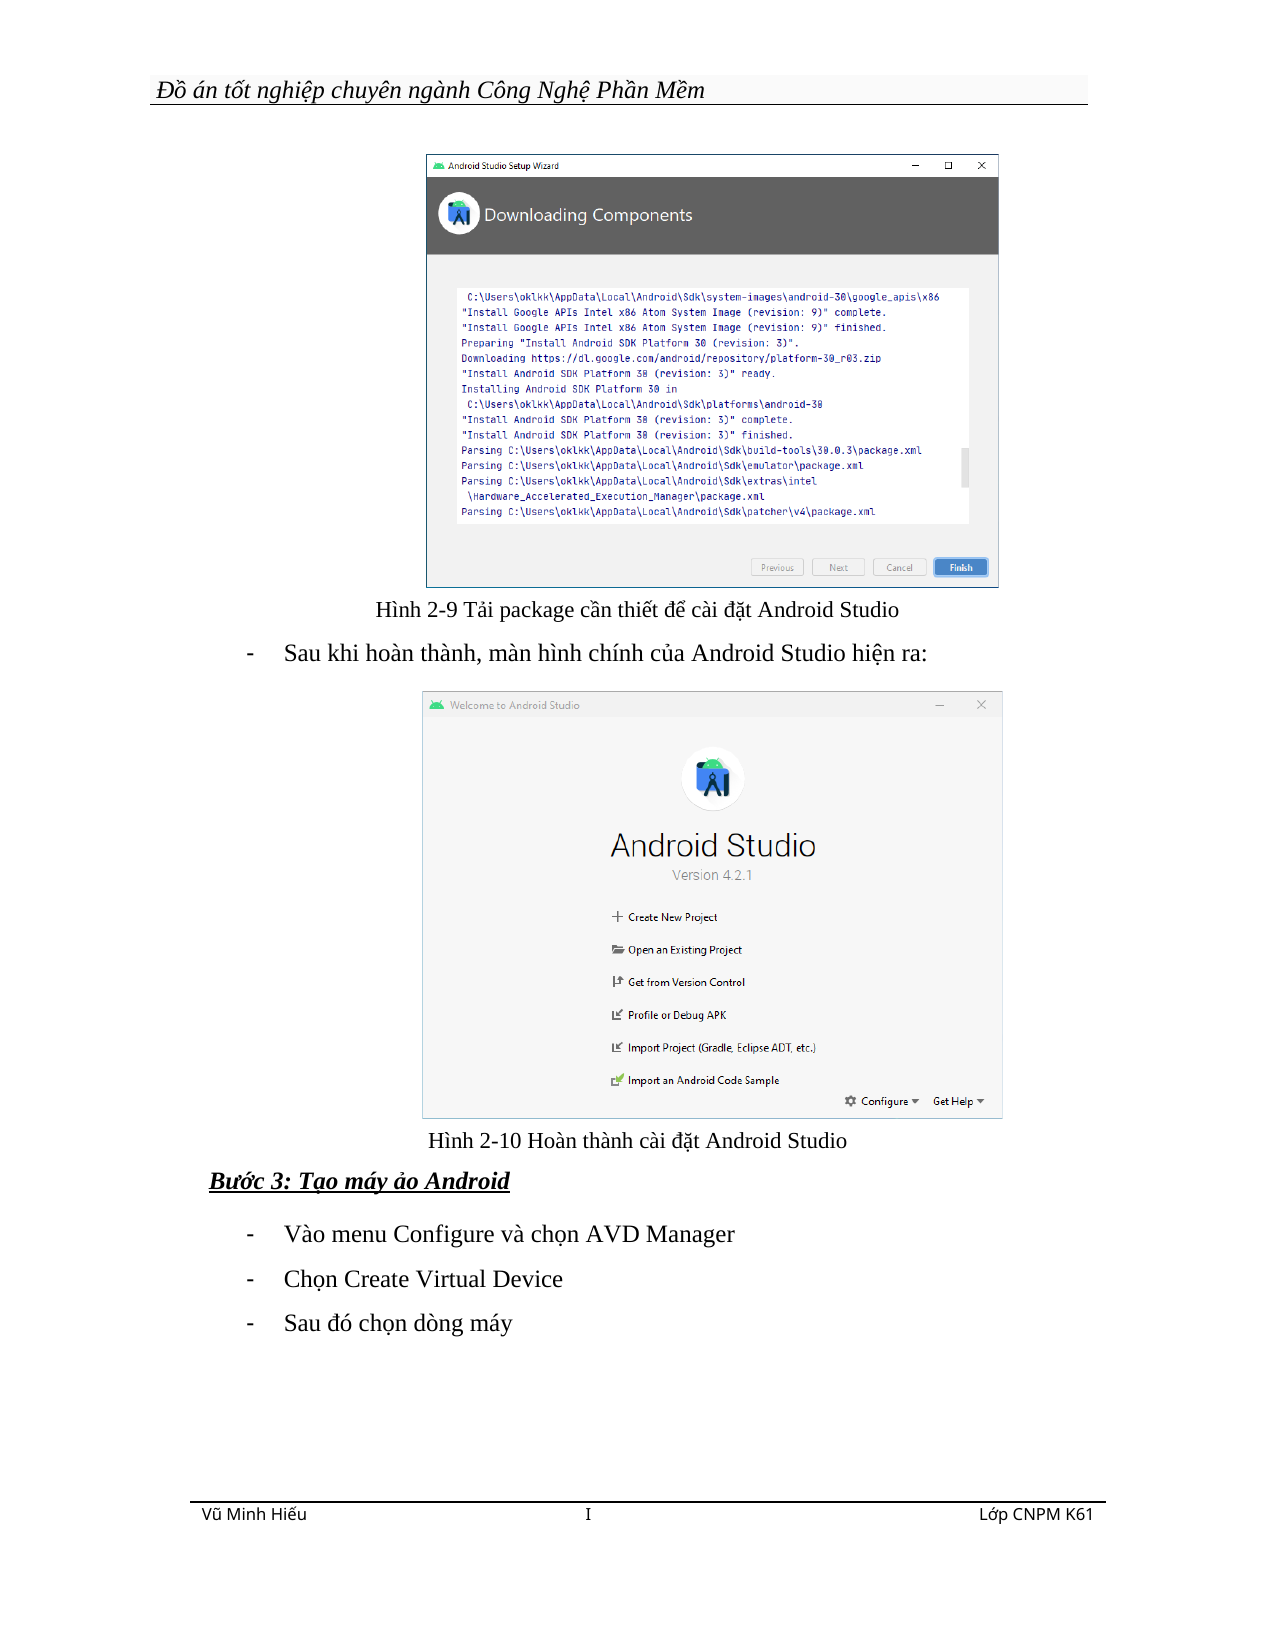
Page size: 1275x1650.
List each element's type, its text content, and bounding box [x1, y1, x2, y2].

picture [426, 154, 999, 588]
list Vào menu Configure và chọn AVD Manager [246, 1216, 1125, 1250]
list Sau đó chọn dòng máy [246, 1304, 1125, 1339]
list Sau khi hoàn thành, màn hình chính của Android Studio hiện ra: [246, 635, 1125, 669]
text Bước 3: Tạo máy ảo Android [150, 1166, 1125, 1195]
list Chọn Create Virtual Device [246, 1260, 1125, 1294]
picture [422, 691, 1003, 1119]
